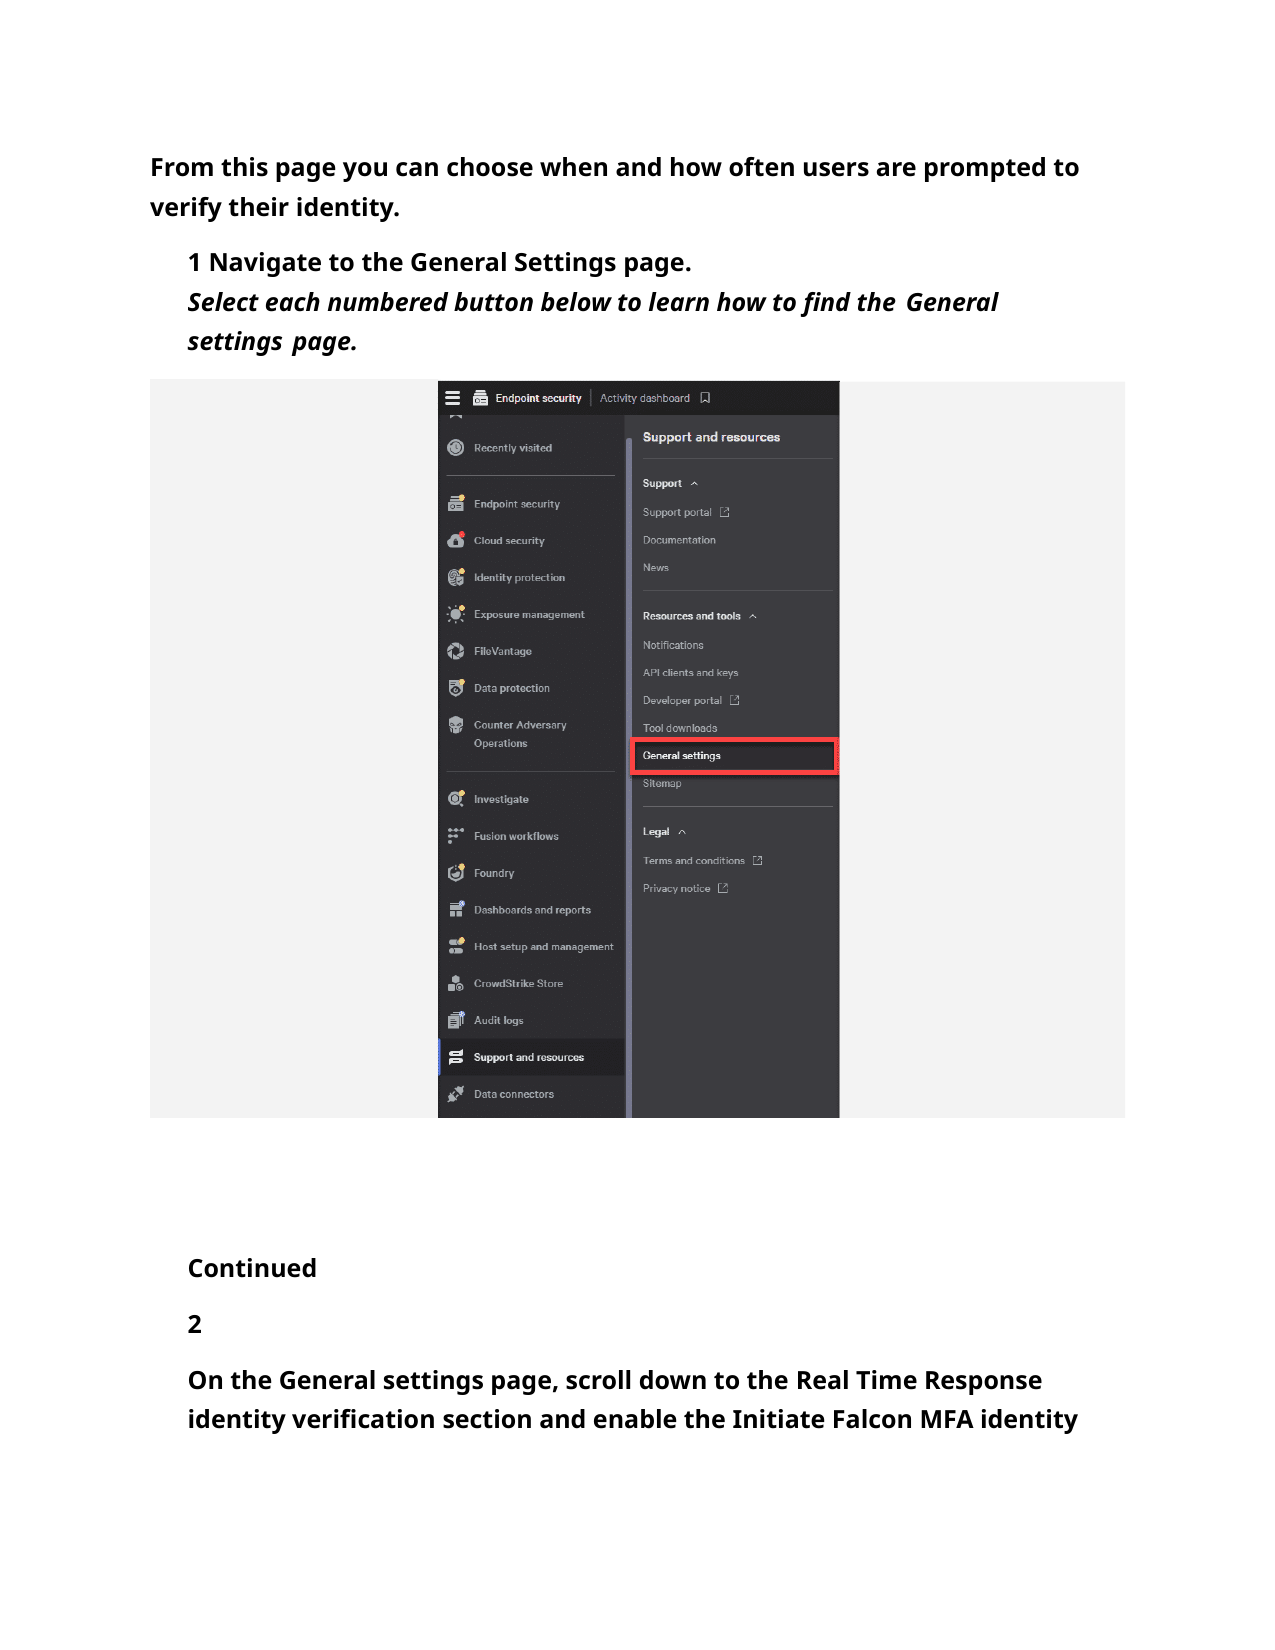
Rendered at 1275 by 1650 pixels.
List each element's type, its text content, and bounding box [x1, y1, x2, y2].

text 2 [187, 1307, 1125, 1341]
text Continued [187, 1251, 1125, 1285]
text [187, 1363, 1125, 1436]
picture [150, 379, 1125, 1118]
text From this page you can choose when and how often users are prompted to verify their identity. [150, 150, 1125, 223]
text 1 Navigate to the General Settings page. Select each numbered button below to learn how to find the General settings page. [187, 245, 1125, 357]
